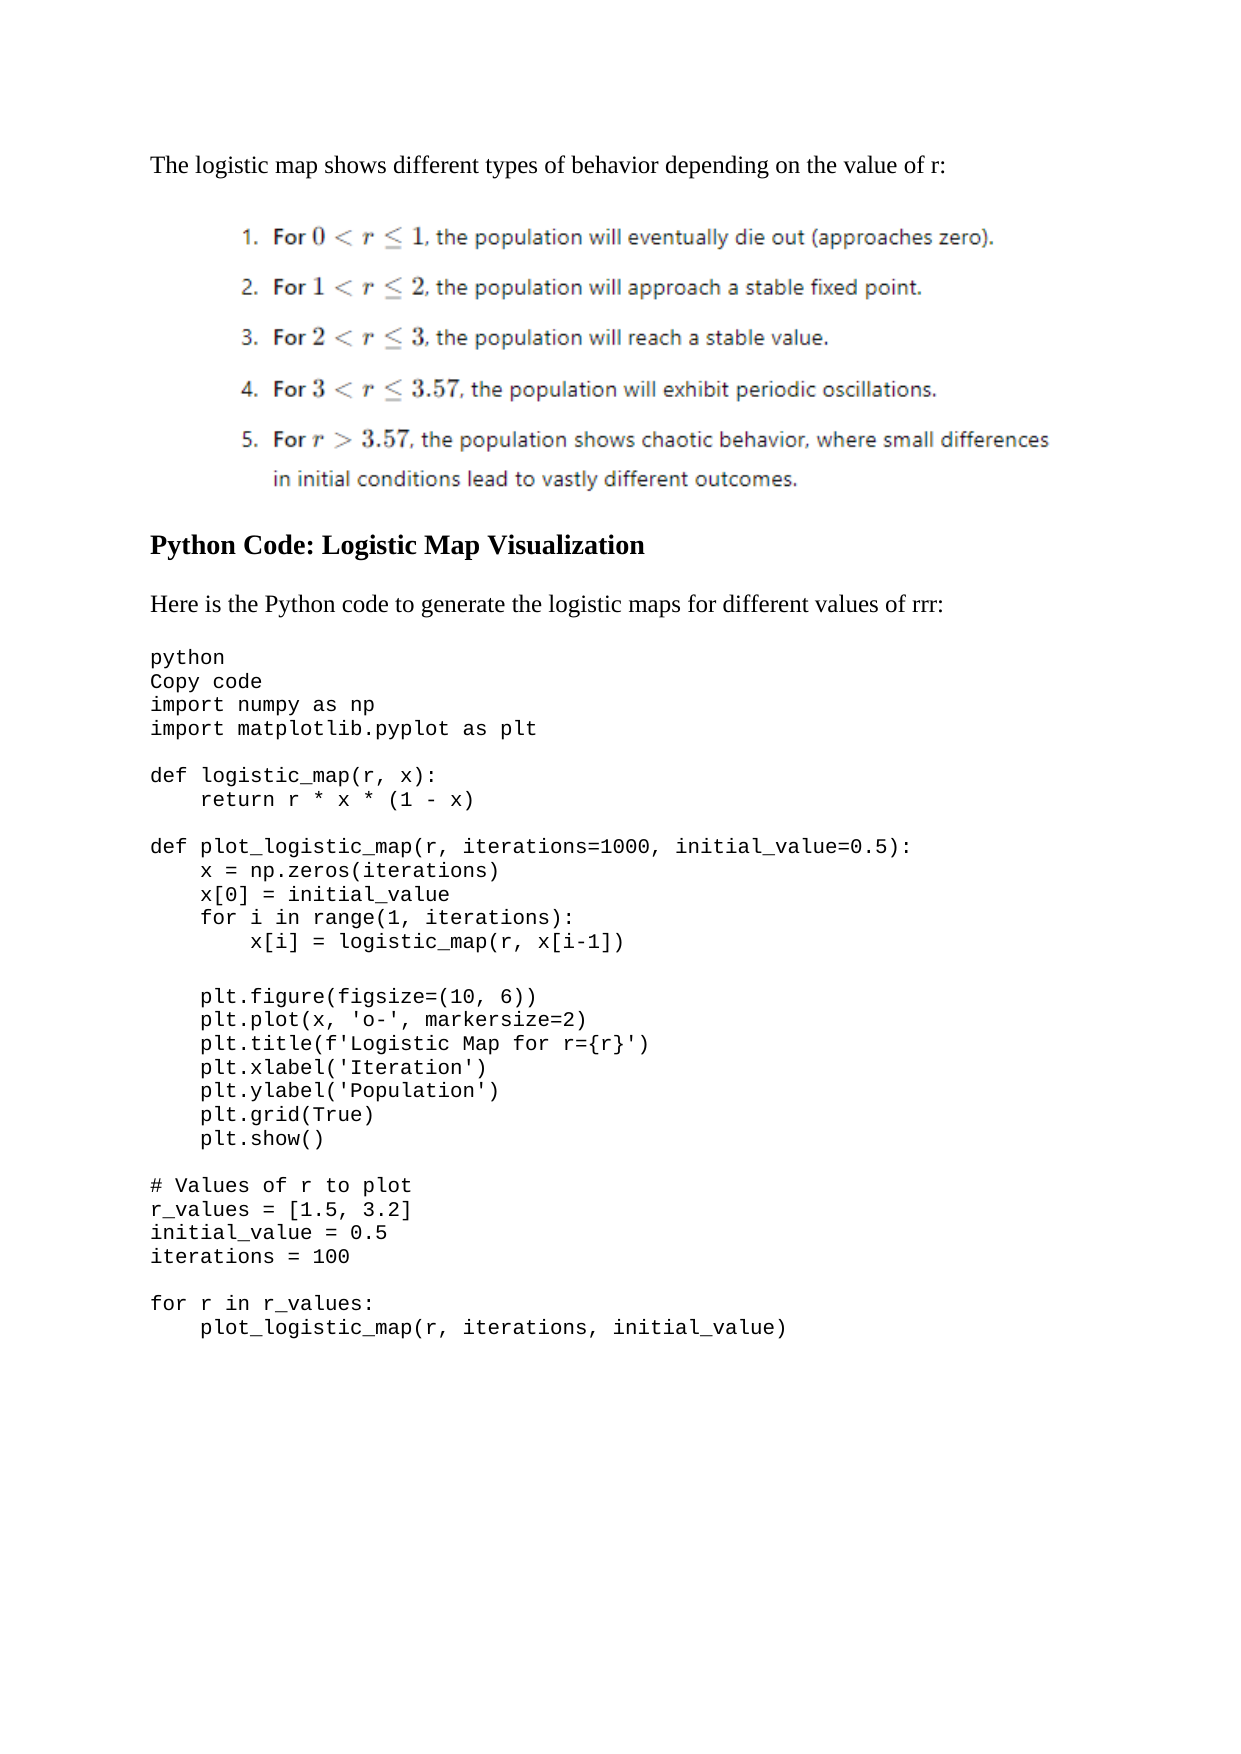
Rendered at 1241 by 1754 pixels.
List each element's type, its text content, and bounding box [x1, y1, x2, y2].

text plt.xlabel('Iteration') [150, 1057, 1090, 1080]
text The logistic map shows different types of behavior depending on the value of r: [150, 150, 1090, 179]
text plt.plot(x, 'o-', markersize=2) [150, 1009, 1090, 1033]
text x = np.zeros(iterations) [150, 860, 1090, 884]
text def logistic_map(r, x): [150, 765, 1090, 789]
text import numpy as np [150, 694, 1090, 718]
text Python Code: Logistic Map Visualization [150, 528, 1090, 560]
text plt.figure(figsize=(10, 6)) [150, 986, 1090, 1009]
text iterations = 100 [150, 1246, 1090, 1269]
text plot_logistic_map(r, iterations, initial_value) [150, 1317, 1090, 1341]
text for i in range(1, iterations): [150, 907, 1090, 931]
text Copy code [150, 671, 1090, 694]
text r_values = [1.5, 3.2] [150, 1199, 1090, 1222]
text import matplotlib.pyplot as plt [150, 718, 1090, 742]
text def plot_logistic_map(r, iterations=1000, initial_value=0.5): [150, 836, 1090, 860]
text initial_value = 0.5 [150, 1222, 1090, 1246]
text plt.ylabel('Population') [150, 1080, 1090, 1104]
text x[i] = logistic_map(r, x[i-1]) [150, 931, 1090, 954]
text for r in r_values: [150, 1293, 1090, 1317]
text x[0] = initial_value [150, 884, 1090, 907]
text plt.show() [150, 1128, 1090, 1151]
picture [225, 207, 1087, 499]
text plt.title(f'Logistic Map for r={r}') [150, 1033, 1090, 1057]
text python [150, 647, 1090, 671]
text plt.grid(True) [150, 1104, 1090, 1128]
text Here is the Python code to generate the logistic maps for different values of rrr: [150, 589, 1090, 618]
text return r * x * (1 - x) [150, 789, 1090, 813]
text # Values of r to plot [150, 1175, 1090, 1199]
